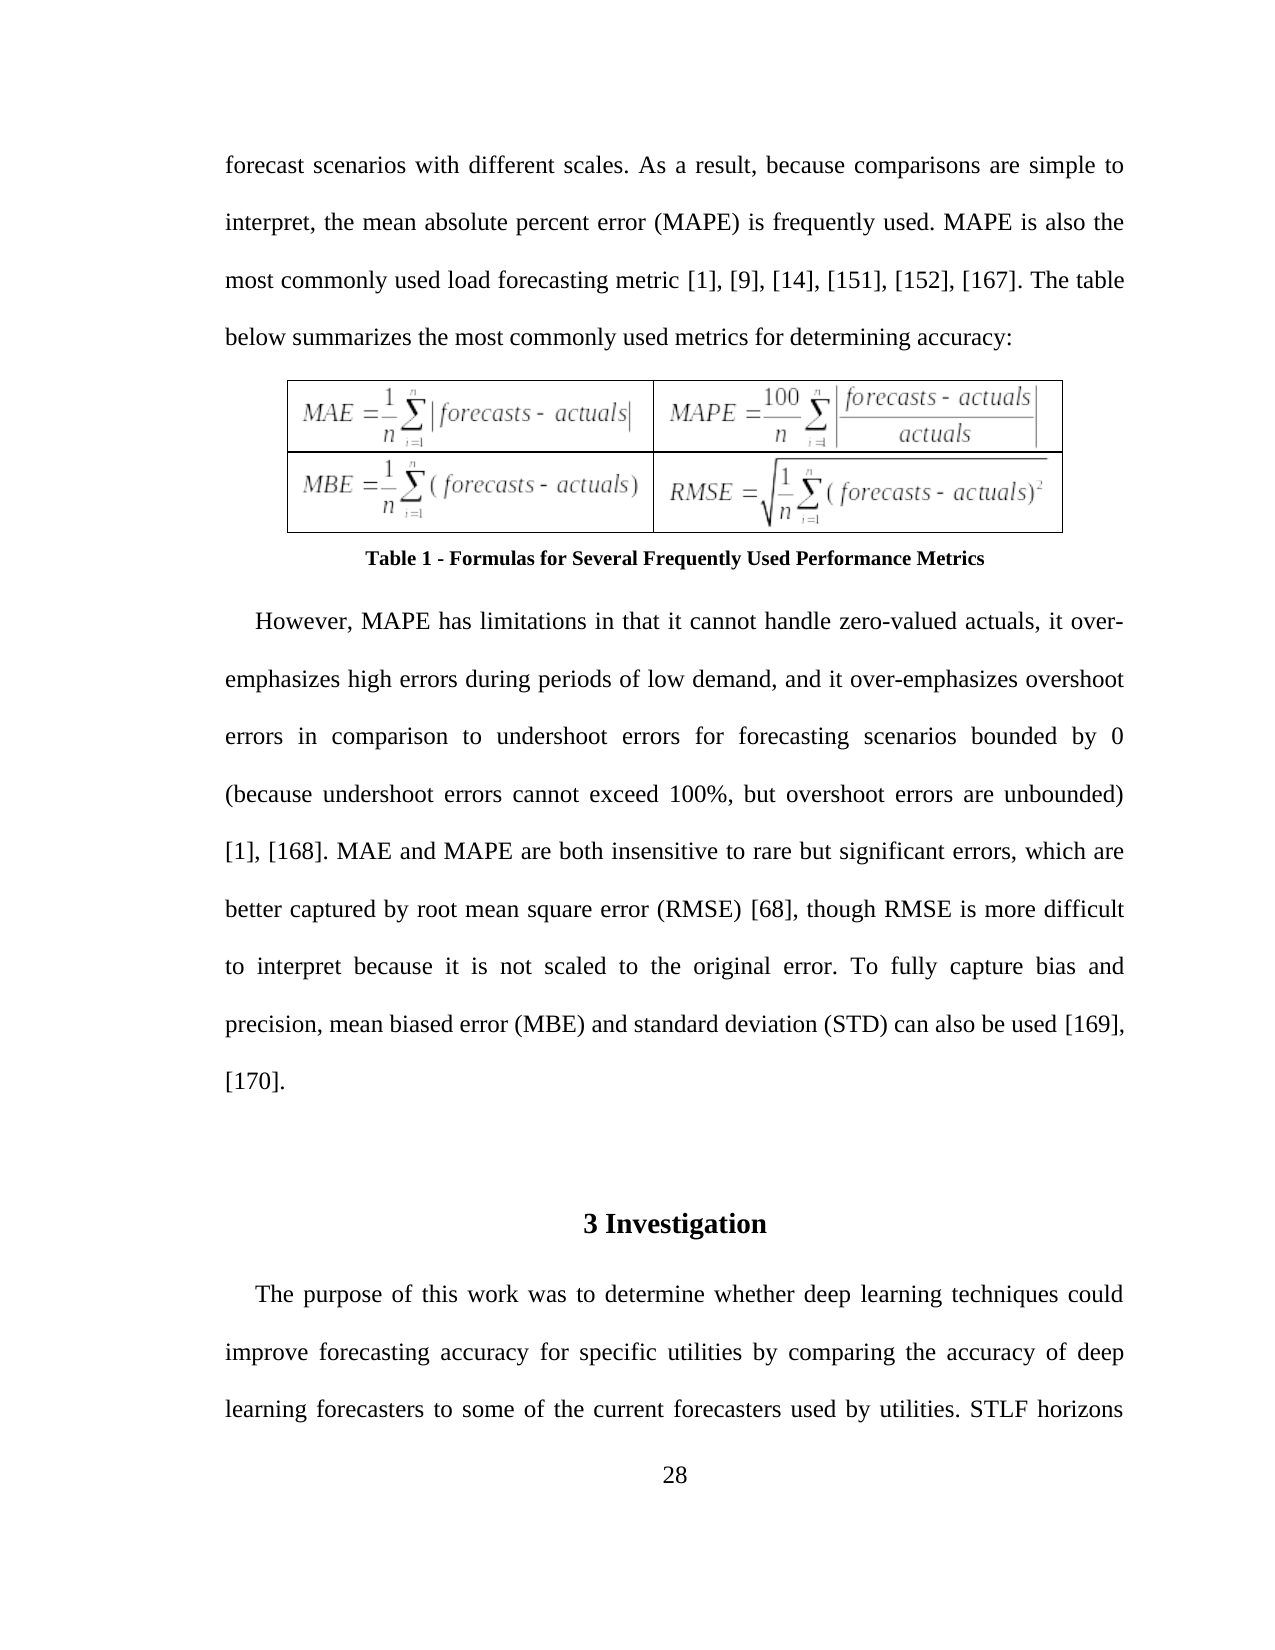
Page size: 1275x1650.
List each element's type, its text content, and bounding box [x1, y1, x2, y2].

subtitle 3 Investigation [225, 1206, 1125, 1240]
table_header [654, 381, 1062, 451]
text Table 1 - Formulas for Several Frequently Used Performance Metrics [225, 546, 1125, 570]
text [225, 1279, 1125, 1423]
table_cell [288, 453, 653, 532]
table_header [288, 381, 653, 451]
table_cell [654, 453, 1062, 532]
text However, MAPE has limitations in that it cannot handle zero-valued actuals, it over-emphasizes high errors during periods of low demand, and it over-emphasizes overshoot errors in comparison to undershoot errors for forecasting scenarios bounded by 0 (because undershoot errors cannot exceed 100%, but overshoot errors are unbounded) [1], [168]. MAE and MAPE are both insensitive to rare but significant errors, which are better captured by root mean square error (RMSE) [68], though RMSE is more difficult to interpret because it is not scaled to the original error. To fully capture bias and precision, mean biased error (MBE) and standard deviation (STD) can also be used [169], [170]. [225, 606, 1125, 1095]
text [225, 150, 1125, 351]
